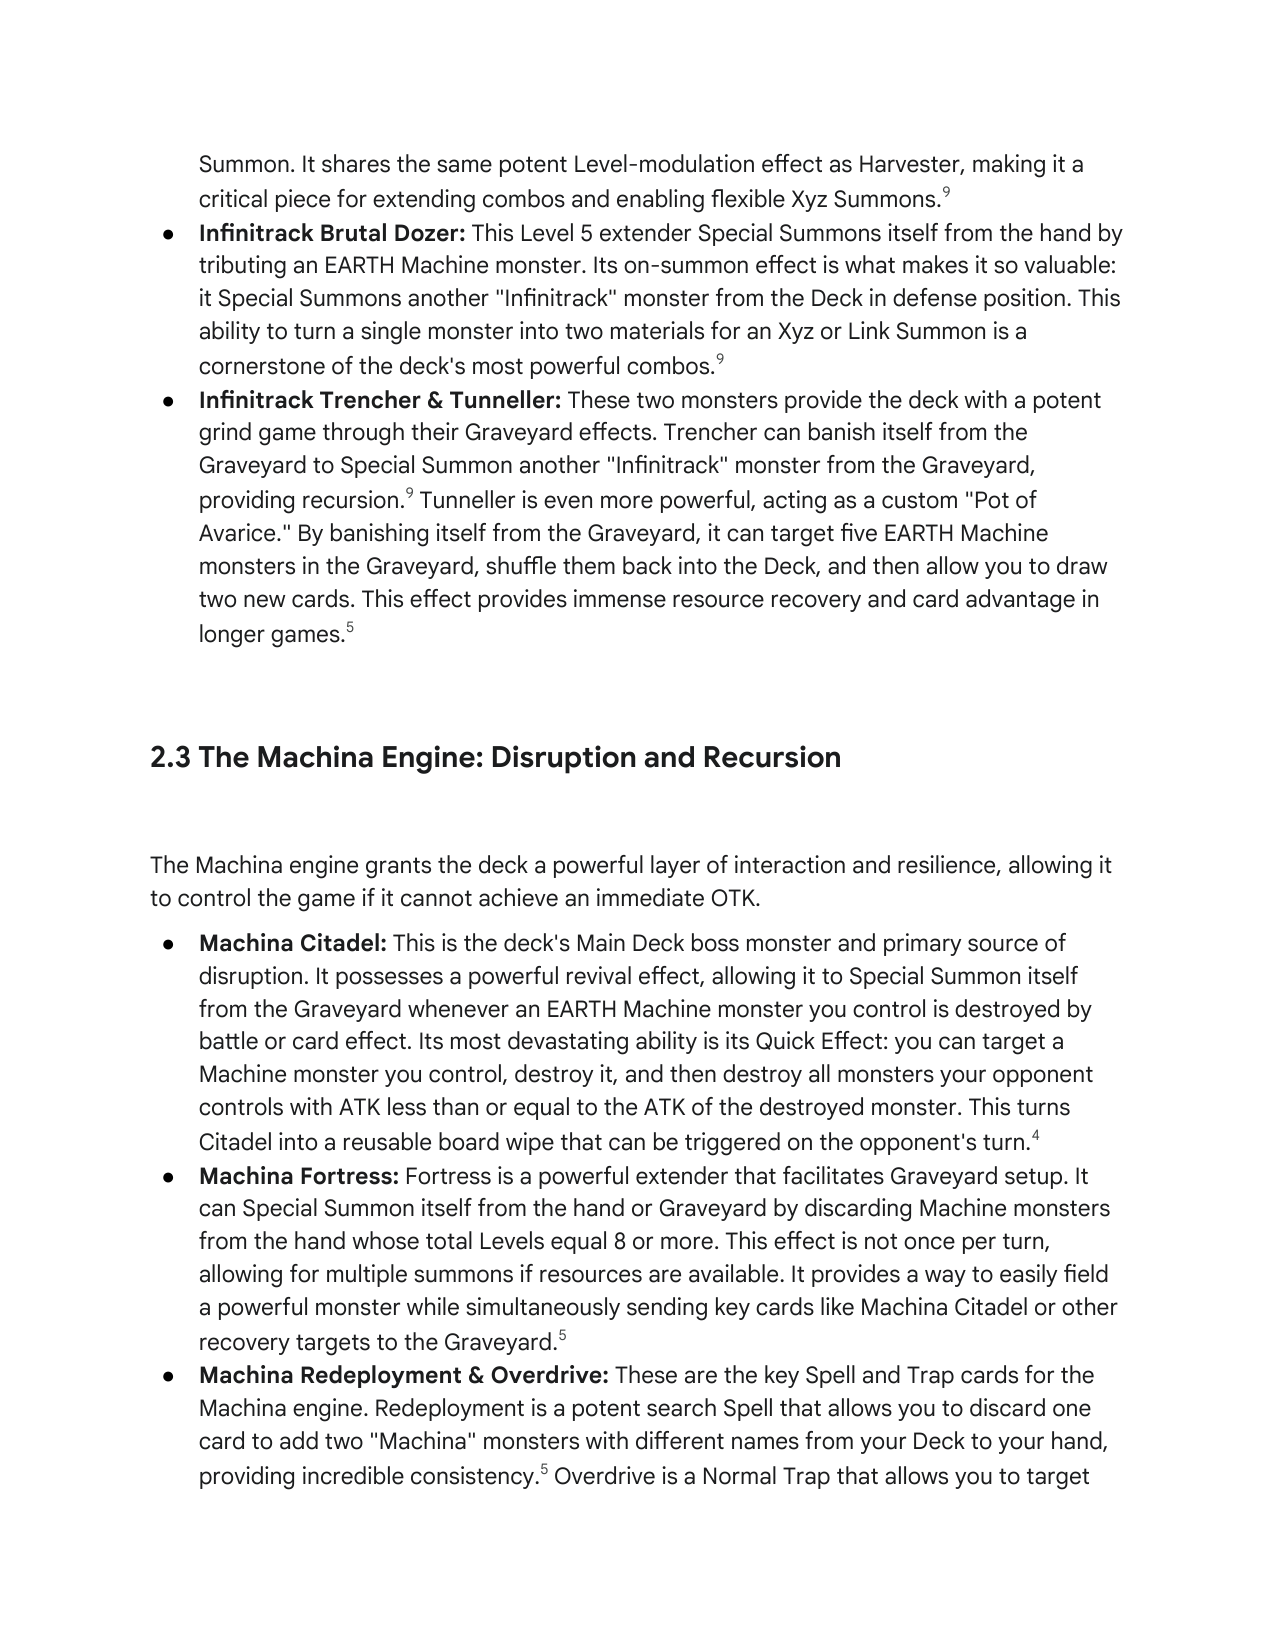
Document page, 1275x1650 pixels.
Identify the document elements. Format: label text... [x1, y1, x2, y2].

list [161, 150, 1125, 214]
list Machina Fortress: Fortress is a powerful extender that facilitates Graveyard setup. It can Special Summon itself from the hand or Graveyard by discarding Machine monsters from the hand whose total Levels equal 8 or more. This effect is not once per turn, allowing for multiple summons if resources are available. It provides a way to easily field a powerful monster while simultaneously sending key cards like Machina Citadel or other recovery targets to the Graveyard.5 [161, 1162, 1125, 1357]
list Infinitrack Brutal Dozer: This Level 5 extender Special Summons itself from the hand by tributing an EARTH Machine monster. Its on-summon effect is what makes it so valuable: it Special Summons another "Infinitrack" monster from the Deck in defense position. This ability to turn a single monster into two materials for an Xyz or Link Summon is a cornerstone of the deck's most powerful combos.9 [161, 219, 1125, 381]
text The Machina engine grants the deck a powerful layer of interaction and resilience, allowing it to control the game if it cannot achieve an immediate OTK. [150, 852, 1125, 913]
list Machina Citadel: This is the deck's Main Deck boss monster and primary source of disruption. It possesses a powerful revival effect, allowing it to Special Summon itself from the Graveyard whenever an EARTH Machine monster you control is destroyed by battle or card effect. Its most devastating ability is its Quick Effect: you can target a Machine monster you control, destroy it, and then destroy all monsters your opponent controls with ATK less than or equal to the ATK of the destroyed monster. This turns Citadel into a reusable board wipe that can be triggered on the opponent's turn.4 [161, 929, 1125, 1157]
subtitle 2.3 The Machina Engine: Disruption and Recursion [150, 740, 1125, 776]
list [161, 1362, 1125, 1491]
list Infinitrack Trencher & Tunneller: These two monsters provide the deck with a potent grind game through their Graveyard effects. Trencher can banish itself from the Graveyard to Special Summon another "Infinitrack" monster from the Graveyard, providing recursion.9 Tunneller is even more powerful, acting as a custom "Pot of Avarice." By banishing itself from the Graveyard, it can target five EARTH Machine monsters in the Graveyard, shuffle them back into the Deck, and then allow you to draw two new cards. This effect provides immense resource recovery and card advantage in longer games.5 [161, 386, 1125, 649]
